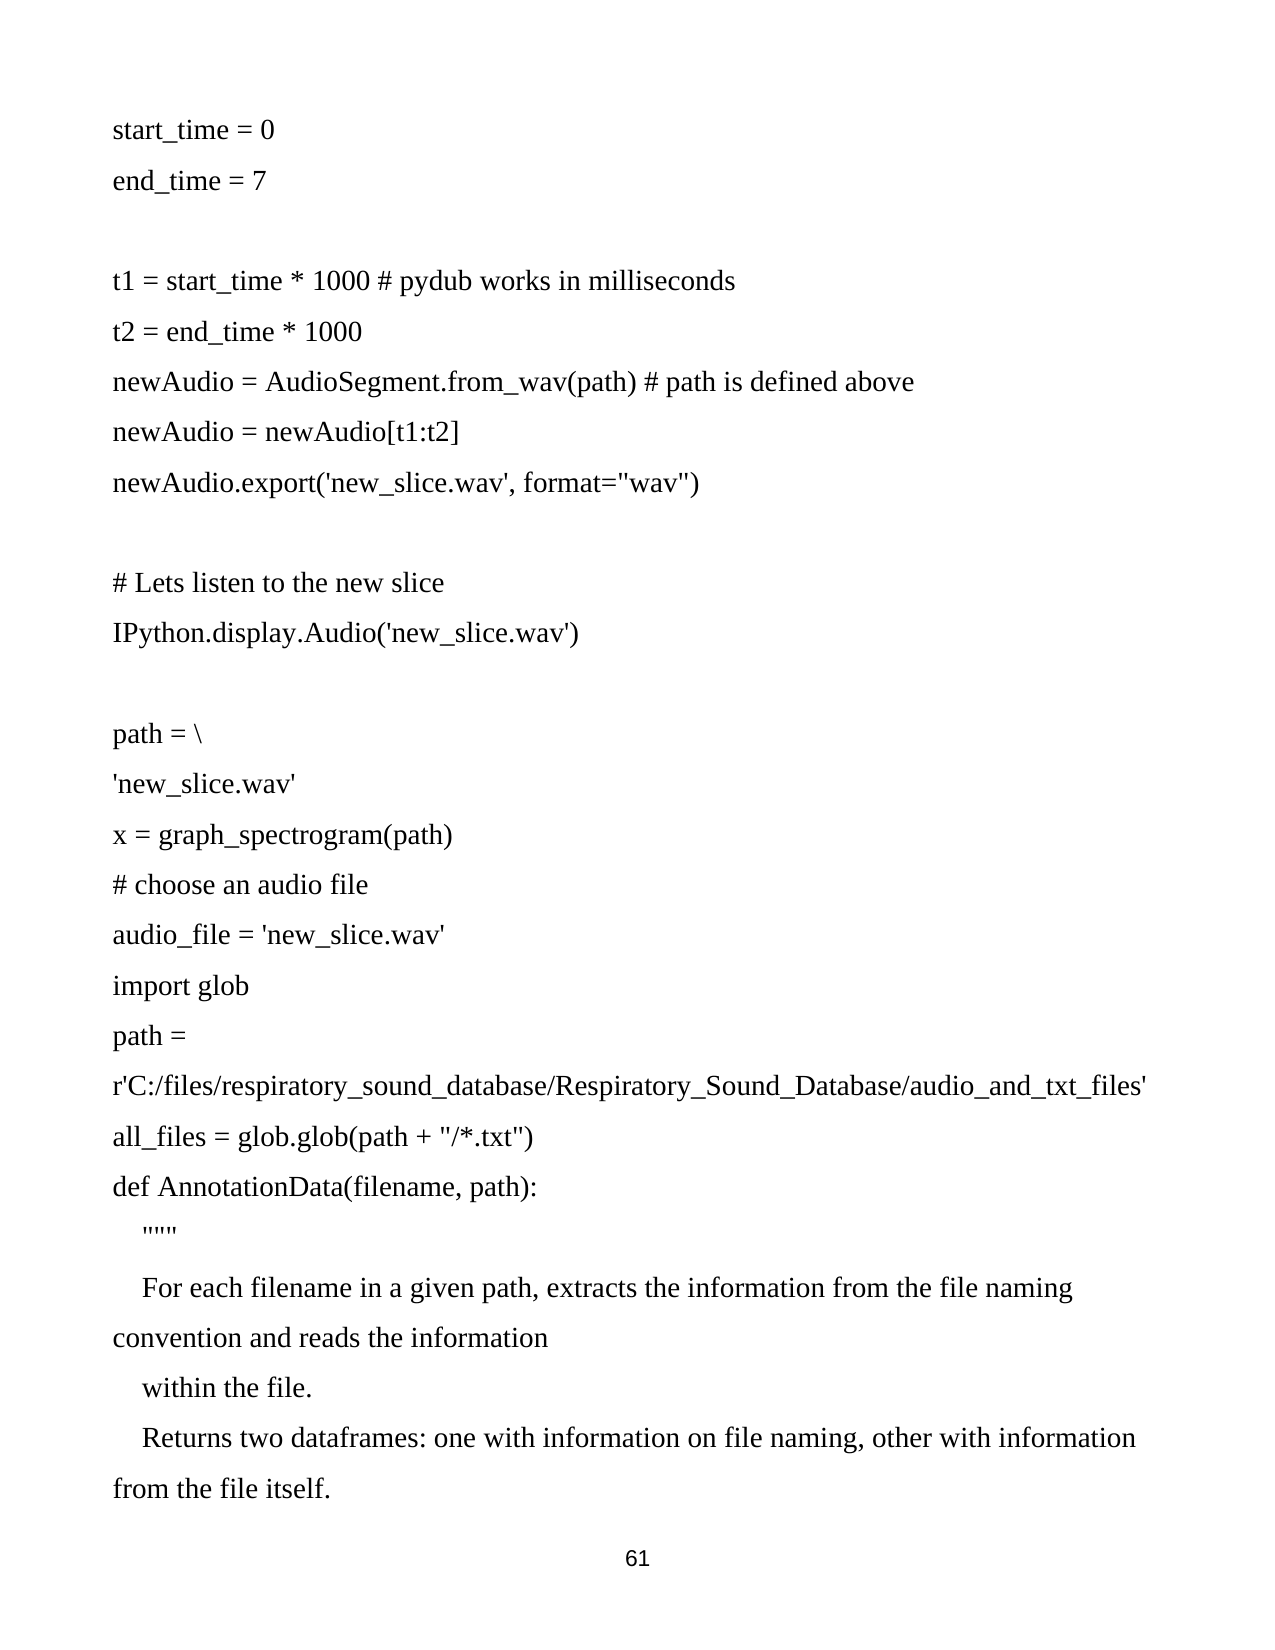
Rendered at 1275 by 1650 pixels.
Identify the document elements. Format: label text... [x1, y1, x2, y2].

text # Lets listen to the new slice [112, 565, 1162, 599]
text end_time = 7 [112, 163, 1162, 196]
text newAudio.export('new_slice.wav', format="wav") [112, 465, 1162, 498]
text # choose an audio file [112, 867, 1162, 901]
text For each filename in a given path, extracts the information from the file naming convention and reads the information [112, 1270, 1162, 1353]
text t2 = end_time * 1000 [112, 314, 1162, 347]
text 'new_slice.wav' [112, 767, 1162, 800]
text """ [112, 1219, 1162, 1253]
text IPython.display.Audio('new_slice.wav') [112, 616, 1162, 649]
text start_time = 0 [112, 112, 1162, 146]
text path = \ [112, 716, 1162, 750]
text newAudio = AudioSegment.from_wav(path) # path is defined above [112, 364, 1162, 398]
text within the file. [112, 1370, 1162, 1404]
text import glob [112, 968, 1162, 1001]
text x = graph_spectrogram(path) [112, 817, 1162, 850]
text t1 = start_time * 1000 # pydub works in milliseconds [112, 263, 1162, 297]
text all_files = glob.glob(path + "/*.txt") [112, 1119, 1162, 1152]
text def AnnotationData(filename, path): [112, 1169, 1162, 1203]
text audio_file = 'new_slice.wav' [112, 917, 1162, 951]
text Returns two dataframes: one with information on file naming, other with information from the file itself. [112, 1421, 1162, 1504]
text newAudio = newAudio[t1:t2] [112, 414, 1162, 448]
text path = r'C:/files/respiratory_sound_database/Respiratory_Sound_Database/audio_and_txt_files' [112, 1018, 1162, 1102]
